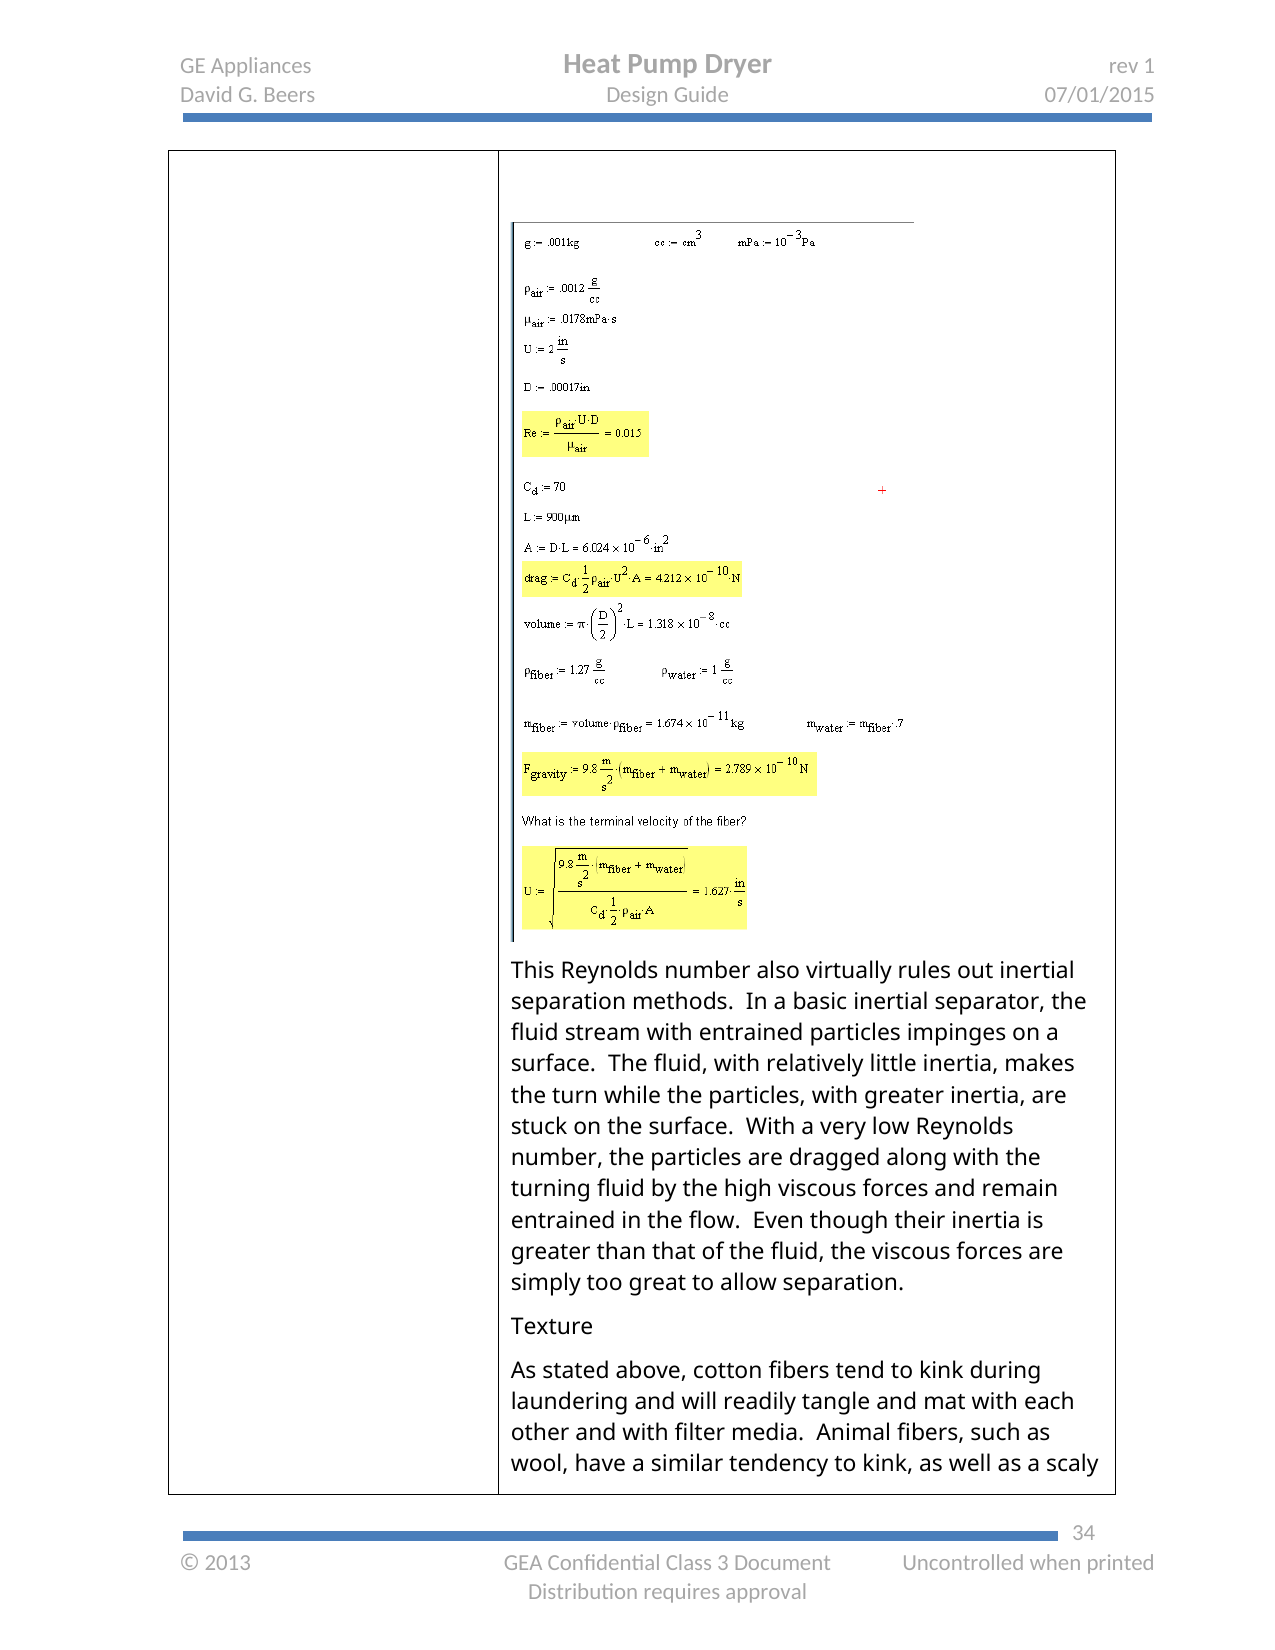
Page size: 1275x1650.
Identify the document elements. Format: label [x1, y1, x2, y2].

table_cell [169, 151, 498, 1493]
picture [510, 222, 914, 942]
table_cell [499, 151, 1115, 1493]
